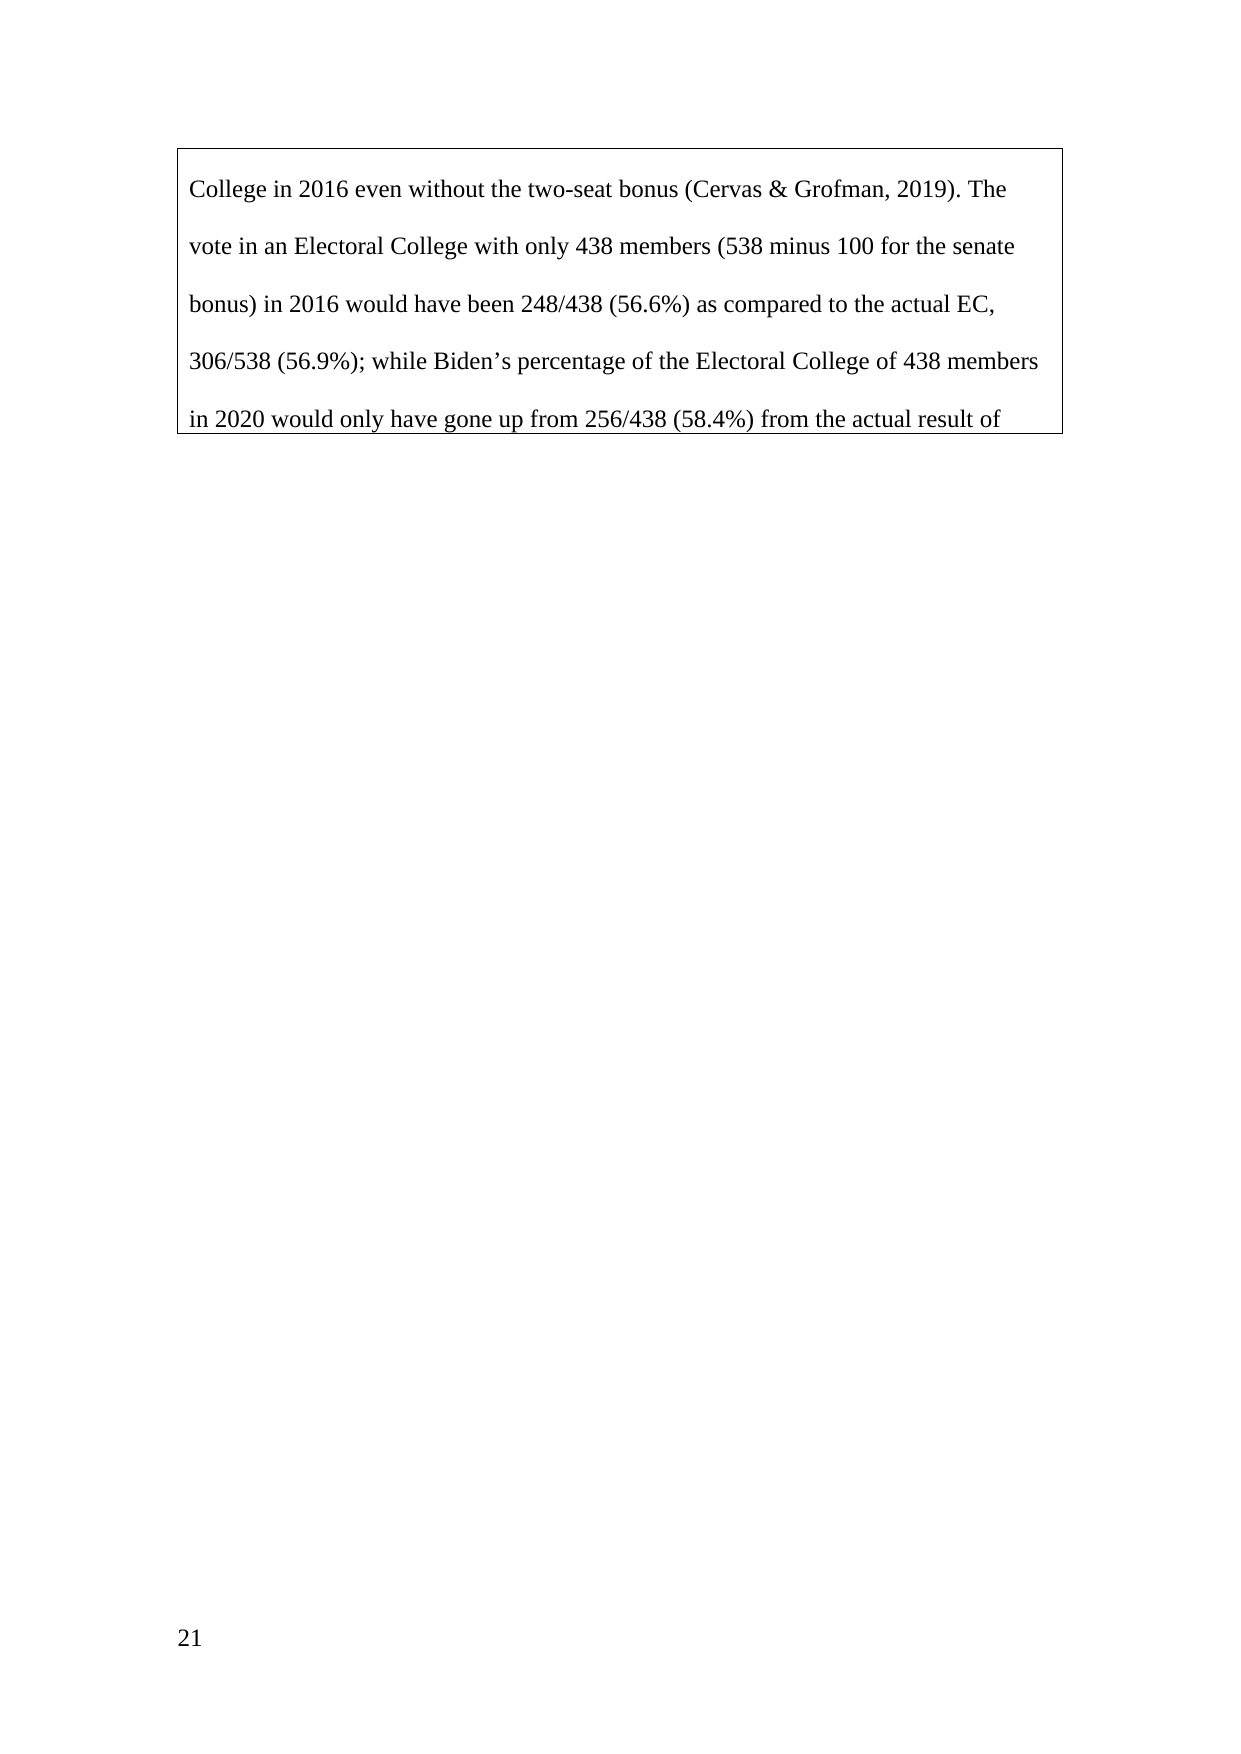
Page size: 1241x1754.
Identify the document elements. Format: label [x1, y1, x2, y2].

table_header [178, 149, 1062, 432]
